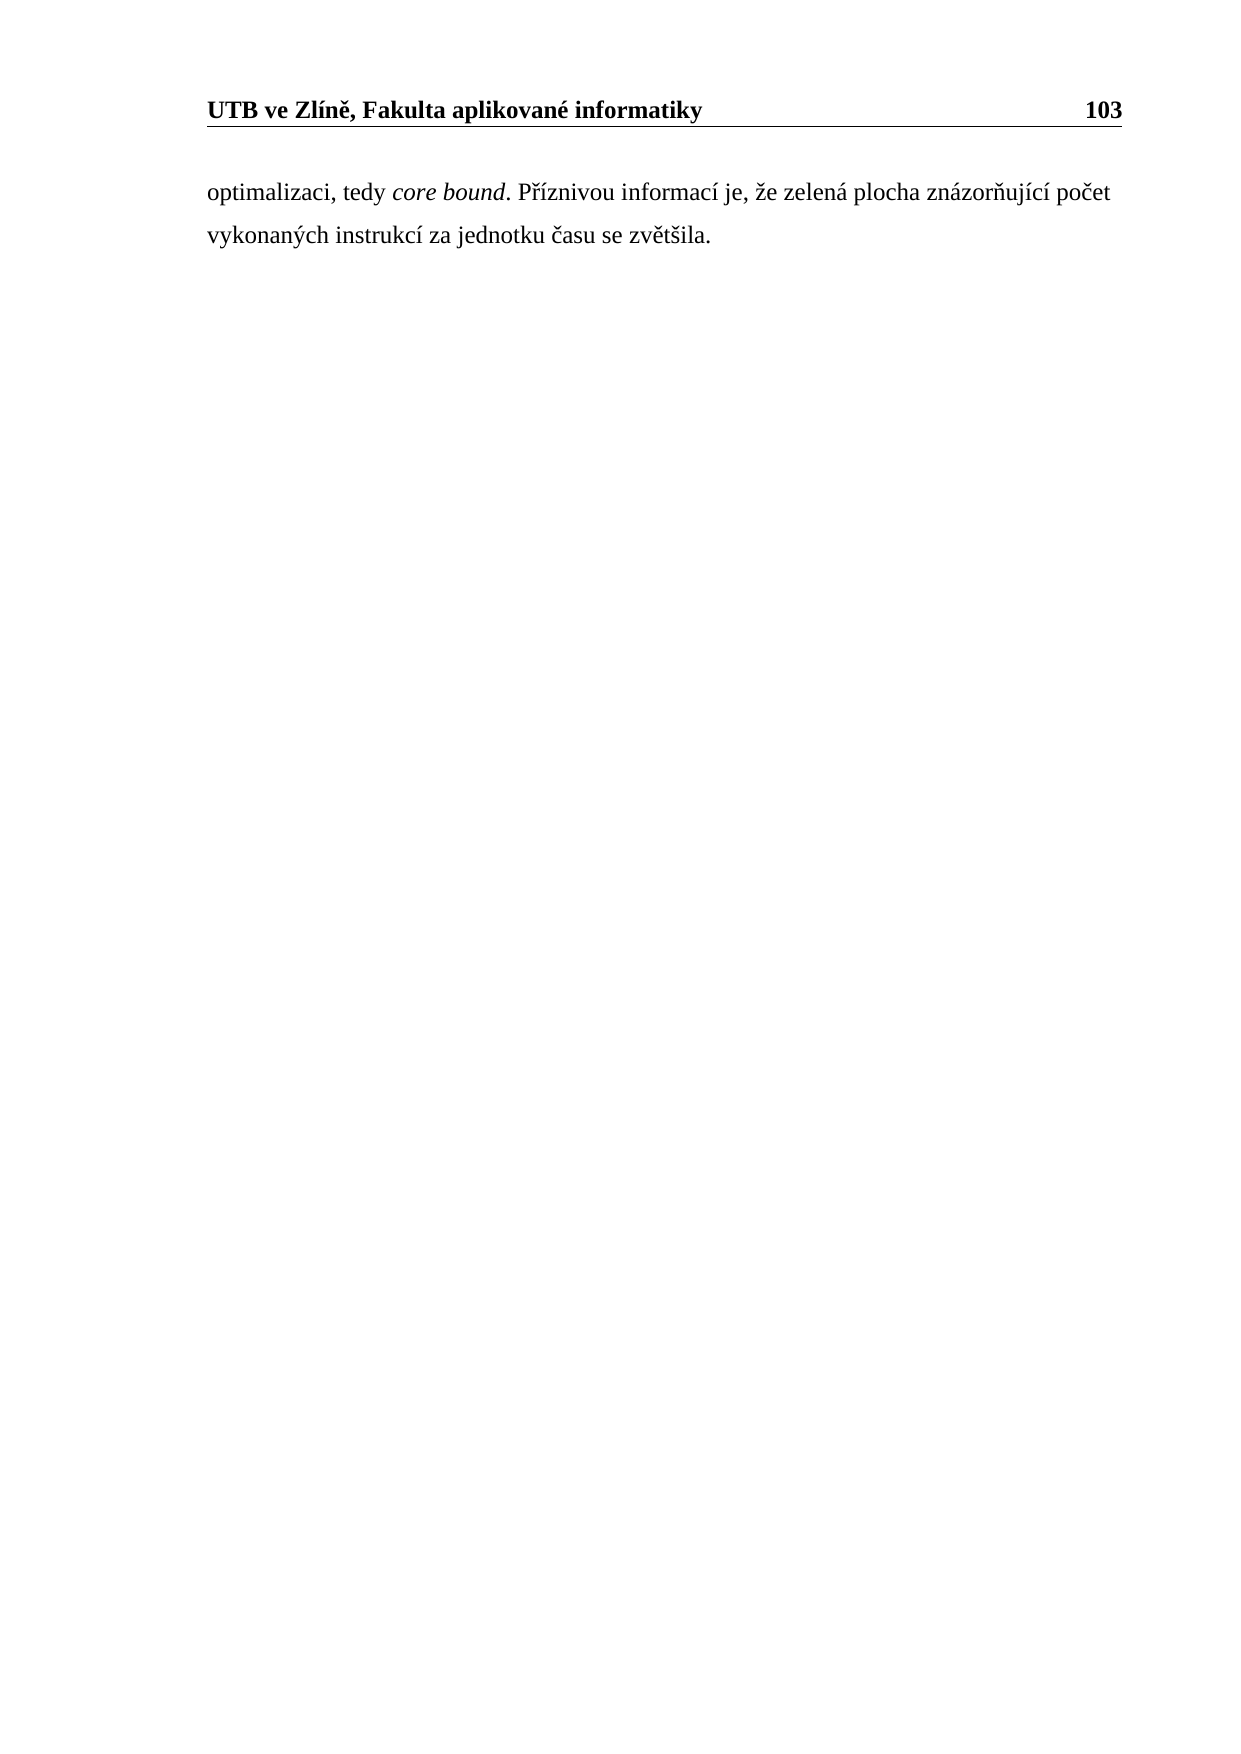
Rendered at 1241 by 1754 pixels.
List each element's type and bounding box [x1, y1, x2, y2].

text [207, 177, 1122, 249]
